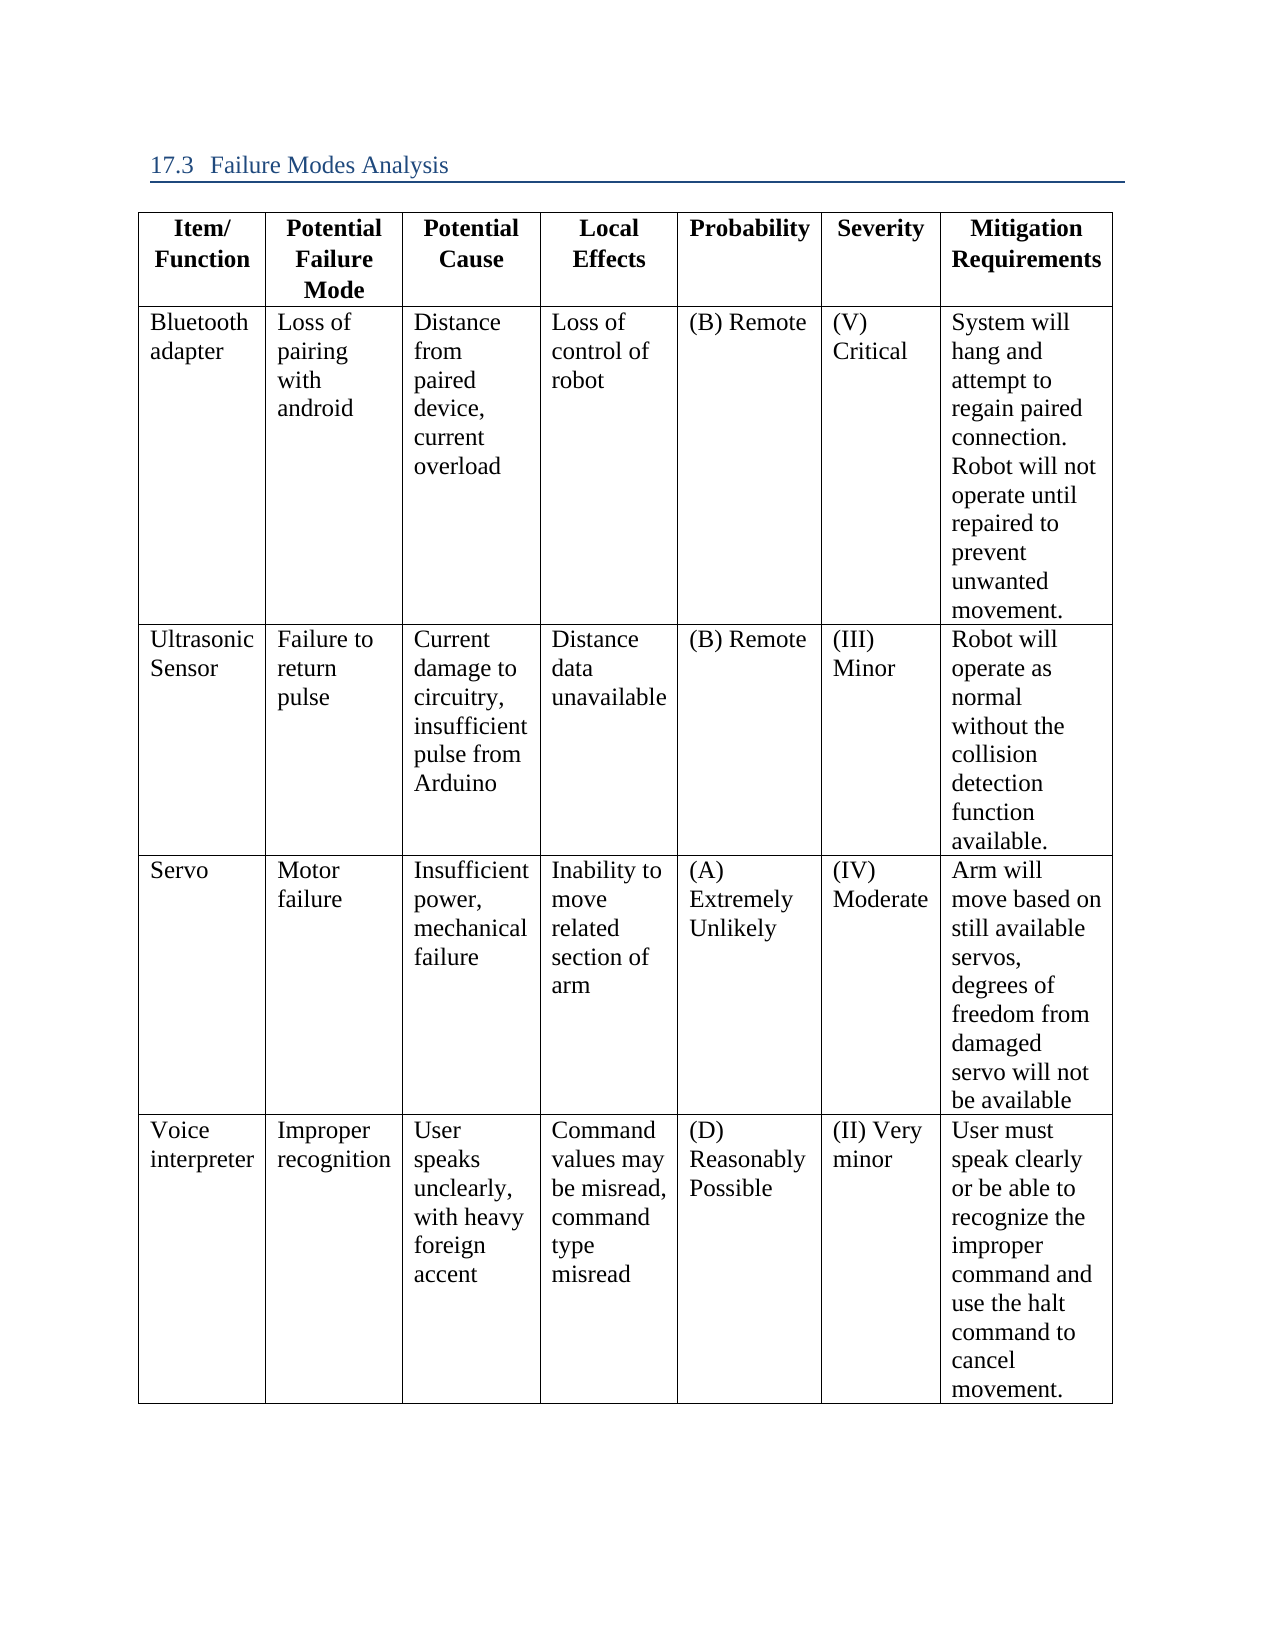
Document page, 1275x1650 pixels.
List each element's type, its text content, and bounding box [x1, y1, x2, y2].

table_header Mitigation Requirements [941, 213, 1112, 306]
table_cell (IV) Moderate [822, 856, 940, 1114]
table_cell Distance data unavailable [541, 625, 677, 854]
table_cell Robot will operate as normal without the collision detection function available. [941, 625, 1112, 854]
table_cell Voice interpreter [139, 1115, 265, 1403]
table_cell Improper recognition [266, 1115, 402, 1403]
table_cell Motor failure [266, 856, 402, 1114]
table_cell System will hang and attempt to regain paired connection. Robot will not operate until repaired to prevent unwanted movement. [941, 307, 1112, 623]
table_cell Current damage to circuitry, insufficient pulse from Arduino [403, 625, 540, 854]
table_cell User must speak clearly or be able to recognize the improper command and use the halt command to cancel movement. [941, 1115, 1112, 1403]
subtitle Failure Modes Analysis [150, 150, 1125, 181]
table_cell (A) Extremely Unlikely [678, 856, 821, 1114]
table_header Probability [678, 213, 821, 306]
table_cell Ultrasonic Sensor [139, 625, 265, 854]
table_header Item/ Function [139, 213, 265, 306]
table_cell (B) Remote [678, 307, 821, 623]
table_cell Loss of control of robot [541, 307, 677, 623]
table_cell Inability to move related section of arm [541, 856, 677, 1114]
table_cell Arm will move based on still available servos, degrees of freedom from damaged servo will not be available [941, 856, 1112, 1114]
table_cell Servo [139, 856, 265, 1114]
table_cell (B) Remote [678, 625, 821, 854]
table_cell Insufficient power, mechanical failure [403, 856, 540, 1114]
table_cell User speaks unclearly, with heavy foreign accent [403, 1115, 540, 1403]
table_cell Loss of pairing with android [266, 307, 402, 623]
table_header Potential Cause [403, 213, 540, 306]
table_cell Bluetooth adapter [139, 307, 265, 623]
table_header Potential Failure Mode [266, 213, 402, 306]
table_header Local Effects [541, 213, 677, 306]
table_header Severity [822, 213, 940, 306]
table_cell Failure to return pulse [266, 625, 402, 854]
table_cell (III) Minor [822, 625, 940, 854]
table_cell (D) Reasonably Possible [678, 1115, 821, 1403]
table_cell (V) Critical [822, 307, 940, 623]
table_cell (II) Very minor [822, 1115, 940, 1403]
table_cell Distance from paired device, current overload [403, 307, 540, 623]
table_cell Command values may be misread, command type misread [541, 1115, 677, 1403]
